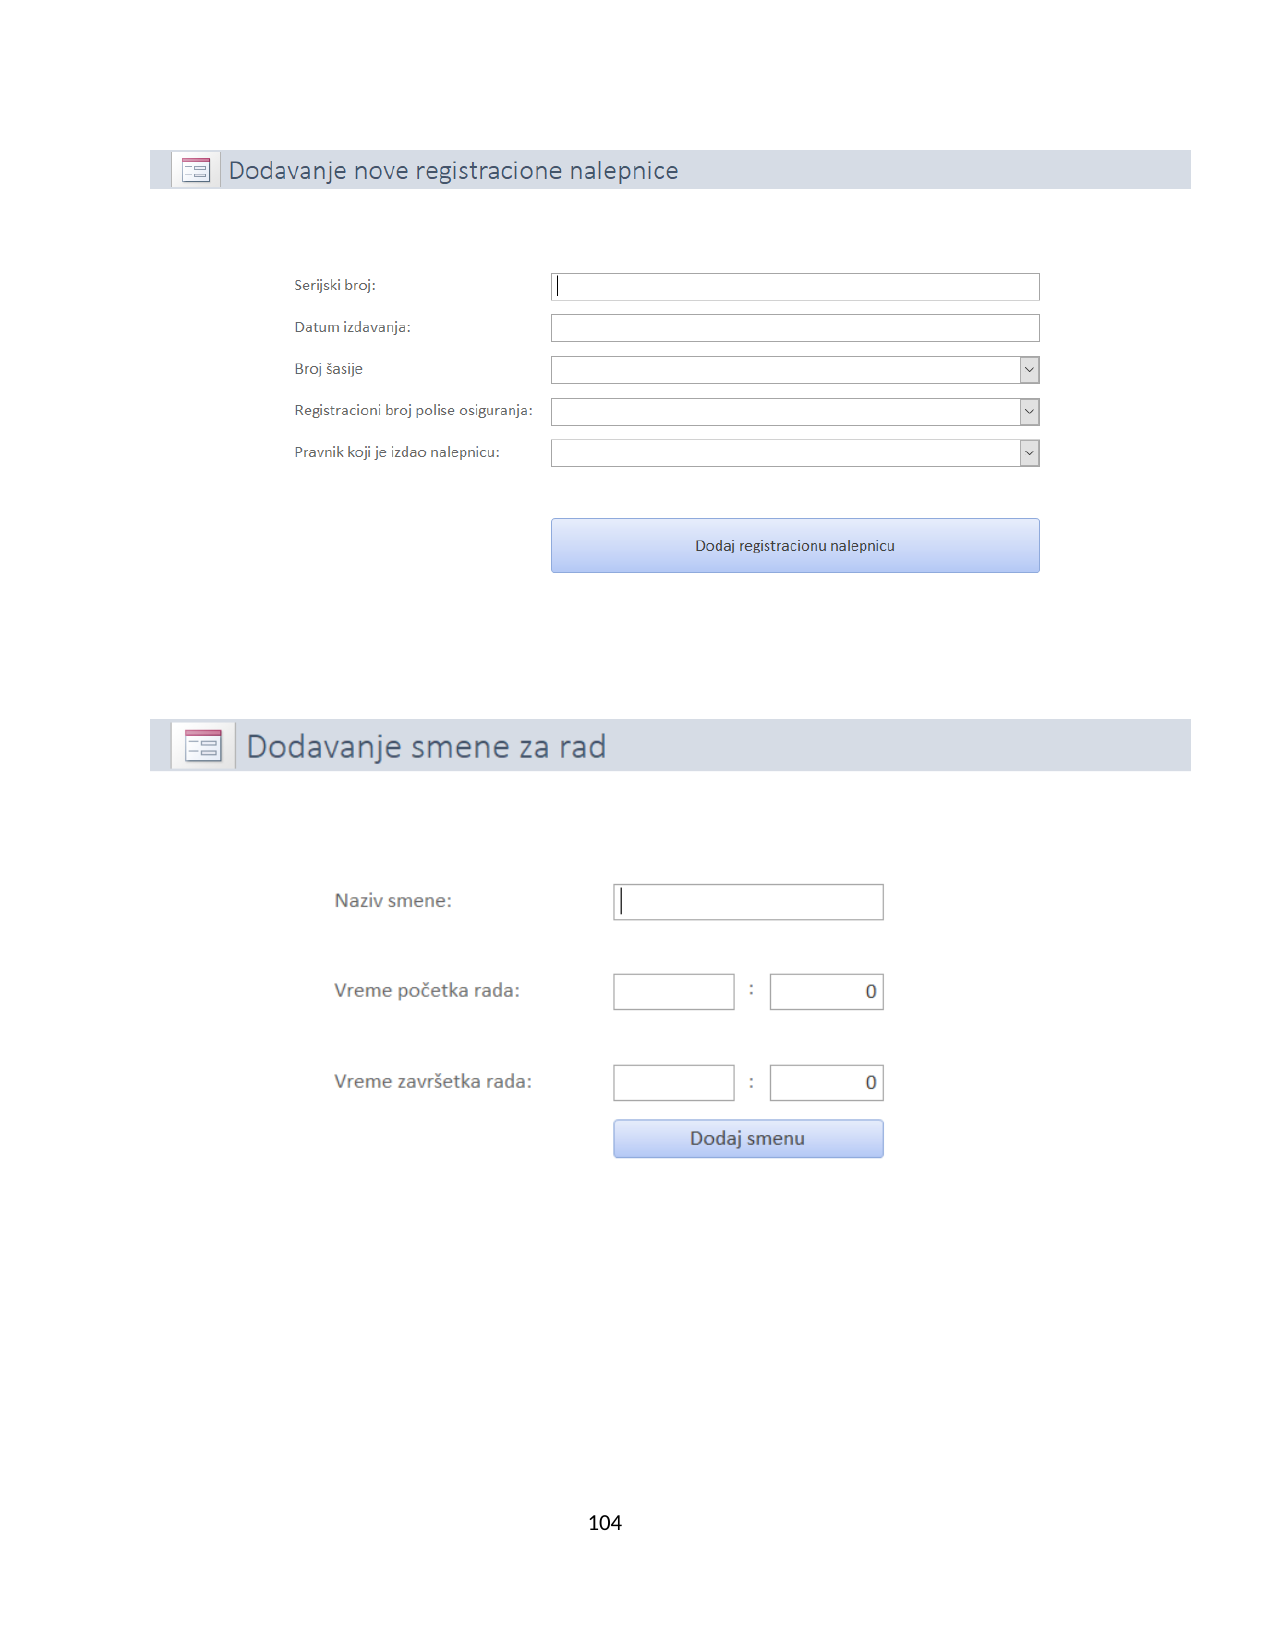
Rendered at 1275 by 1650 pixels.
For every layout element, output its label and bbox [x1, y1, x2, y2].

picture [150, 719, 1191, 1350]
picture [150, 150, 1191, 704]
